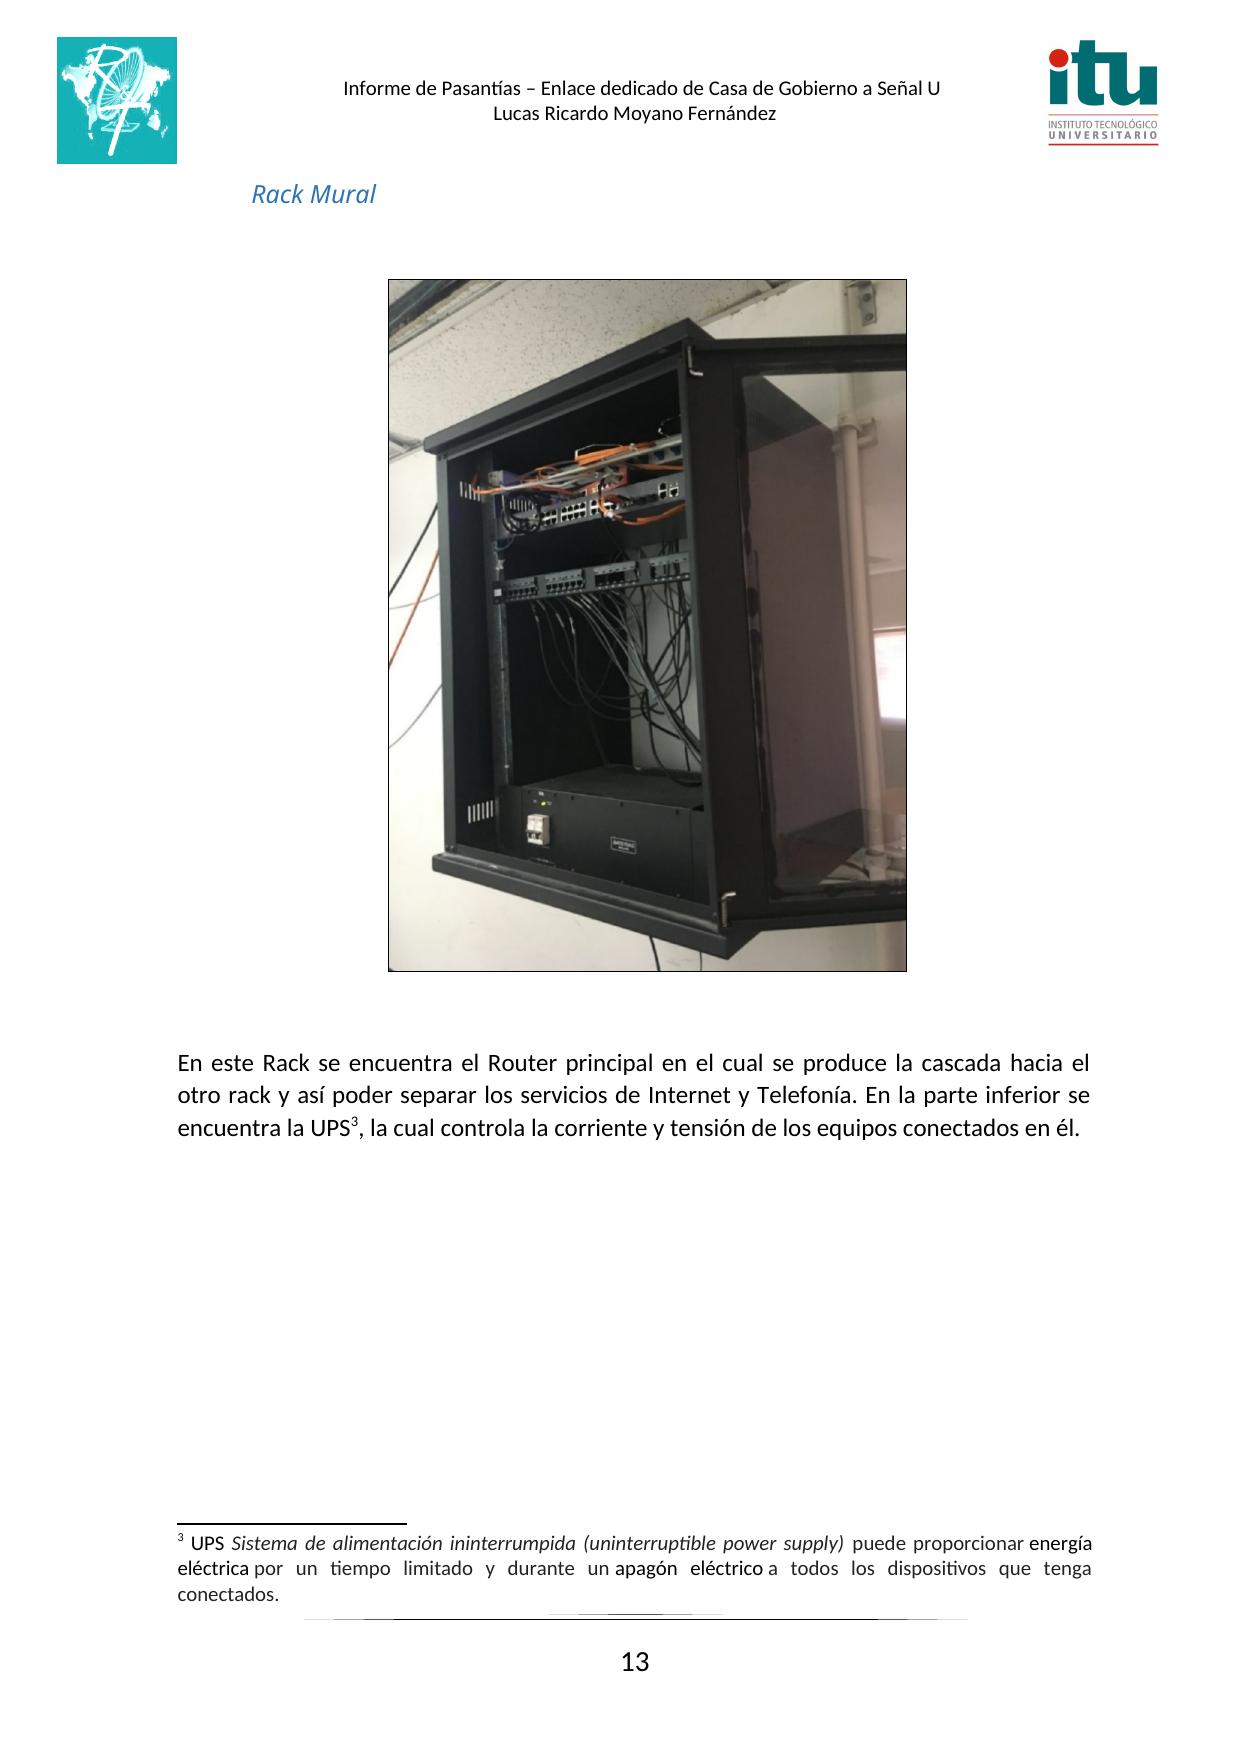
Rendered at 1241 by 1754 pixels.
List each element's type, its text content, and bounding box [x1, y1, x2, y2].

subtitle Rack Mural [251, 177, 1092, 211]
picture [389, 280, 906, 971]
picture [1045, 37, 1161, 148]
picture [57, 37, 177, 164]
text En este Rack se encuentra el Router principal en el cual se produce la cascada hacia el otro rack y así poder separar los servicios de Internet y Telefonía. En la parte inferior se encuentra la UPS, la cual controla la corriente y tensión de los equipos conectados en él. [177, 1047, 1092, 1143]
